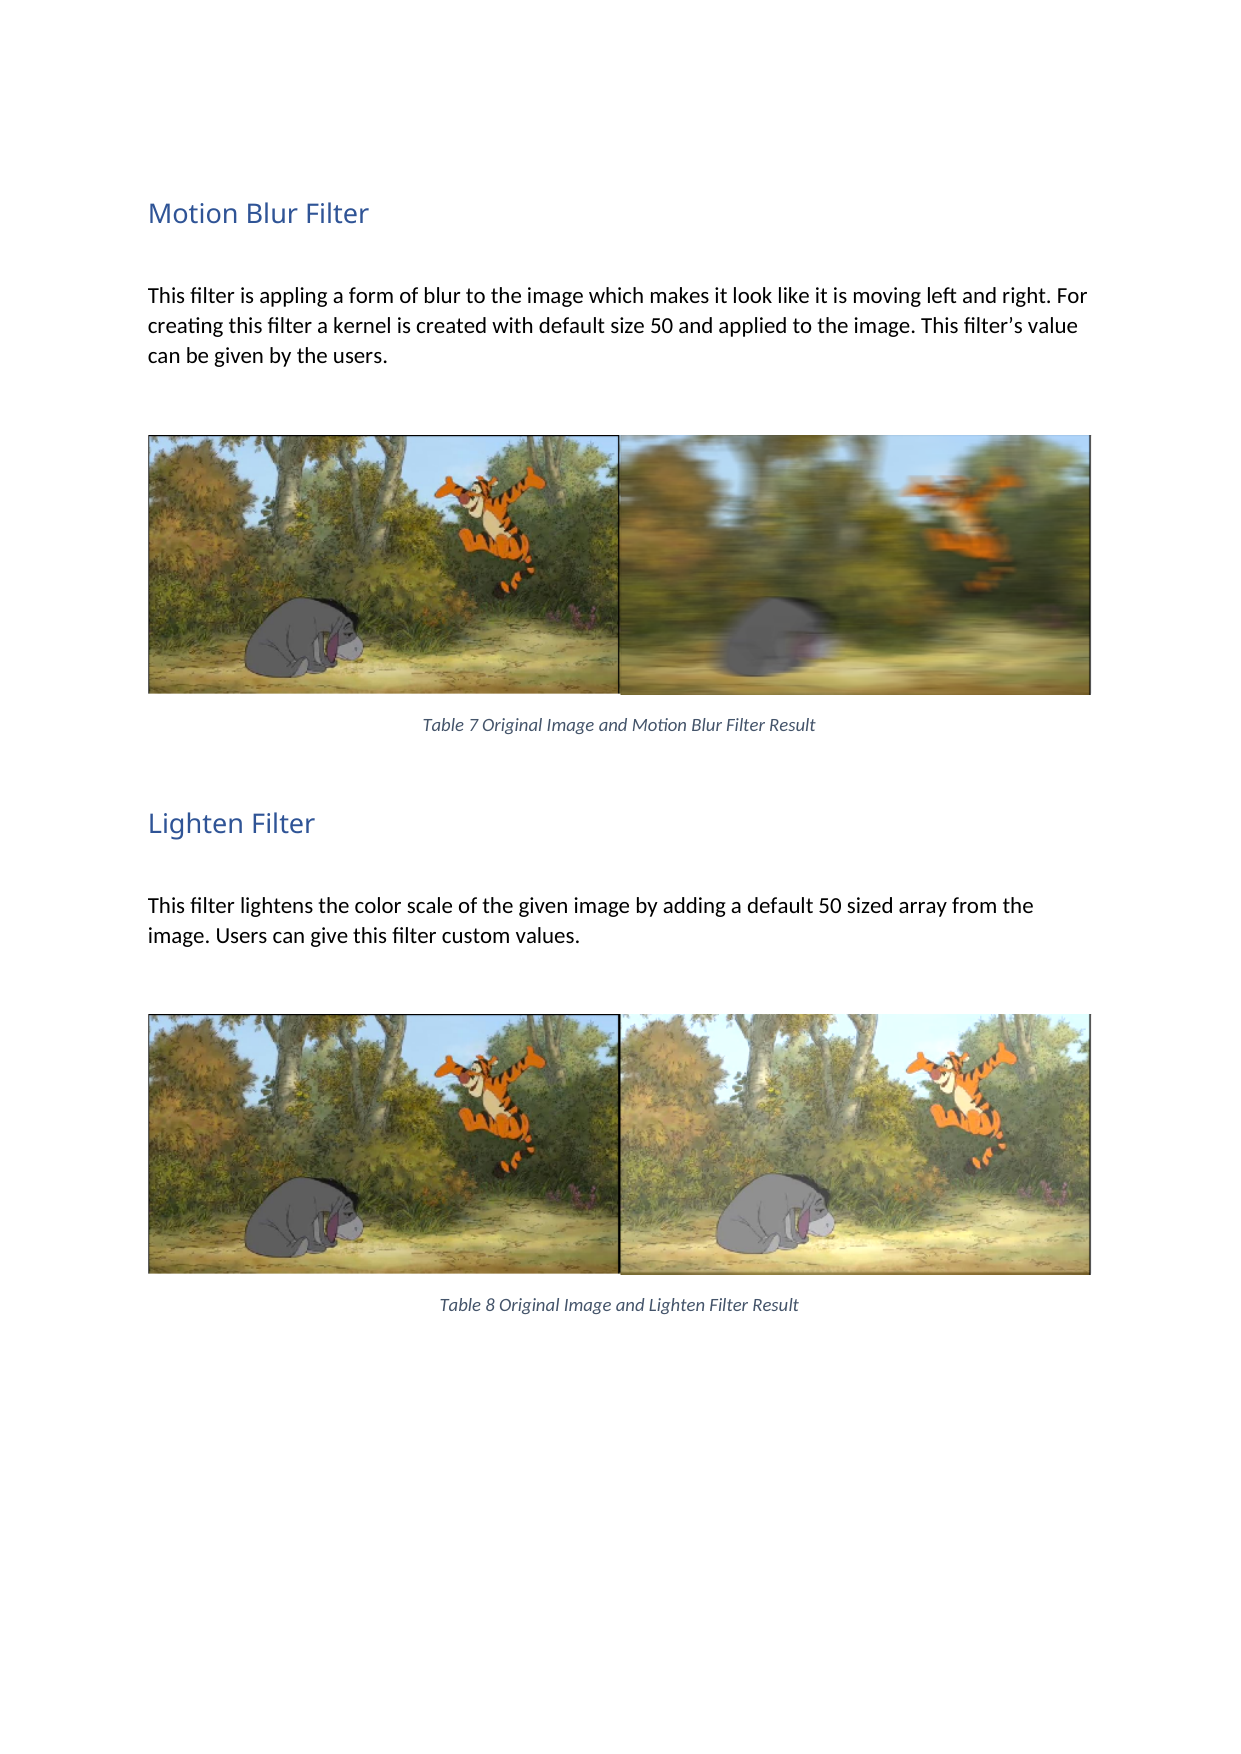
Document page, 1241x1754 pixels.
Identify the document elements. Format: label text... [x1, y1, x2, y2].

subtitle Lighten Filter [148, 804, 1093, 841]
text This filter lightens the color scale of the given image by adding a default 50 sized array from the image. Users can give this filter custom values. [148, 891, 1093, 949]
text This filter is appling a form of blur to the image which makes it look like it is moving left and right. For creating this filter a kernel is created with default size 50 and applied to the image. This filter’s value can be given by the users. [148, 281, 1093, 369]
subtitle Motion Blur Filter [148, 194, 1093, 231]
picture [148, 1014, 1092, 1275]
picture [148, 435, 1092, 695]
